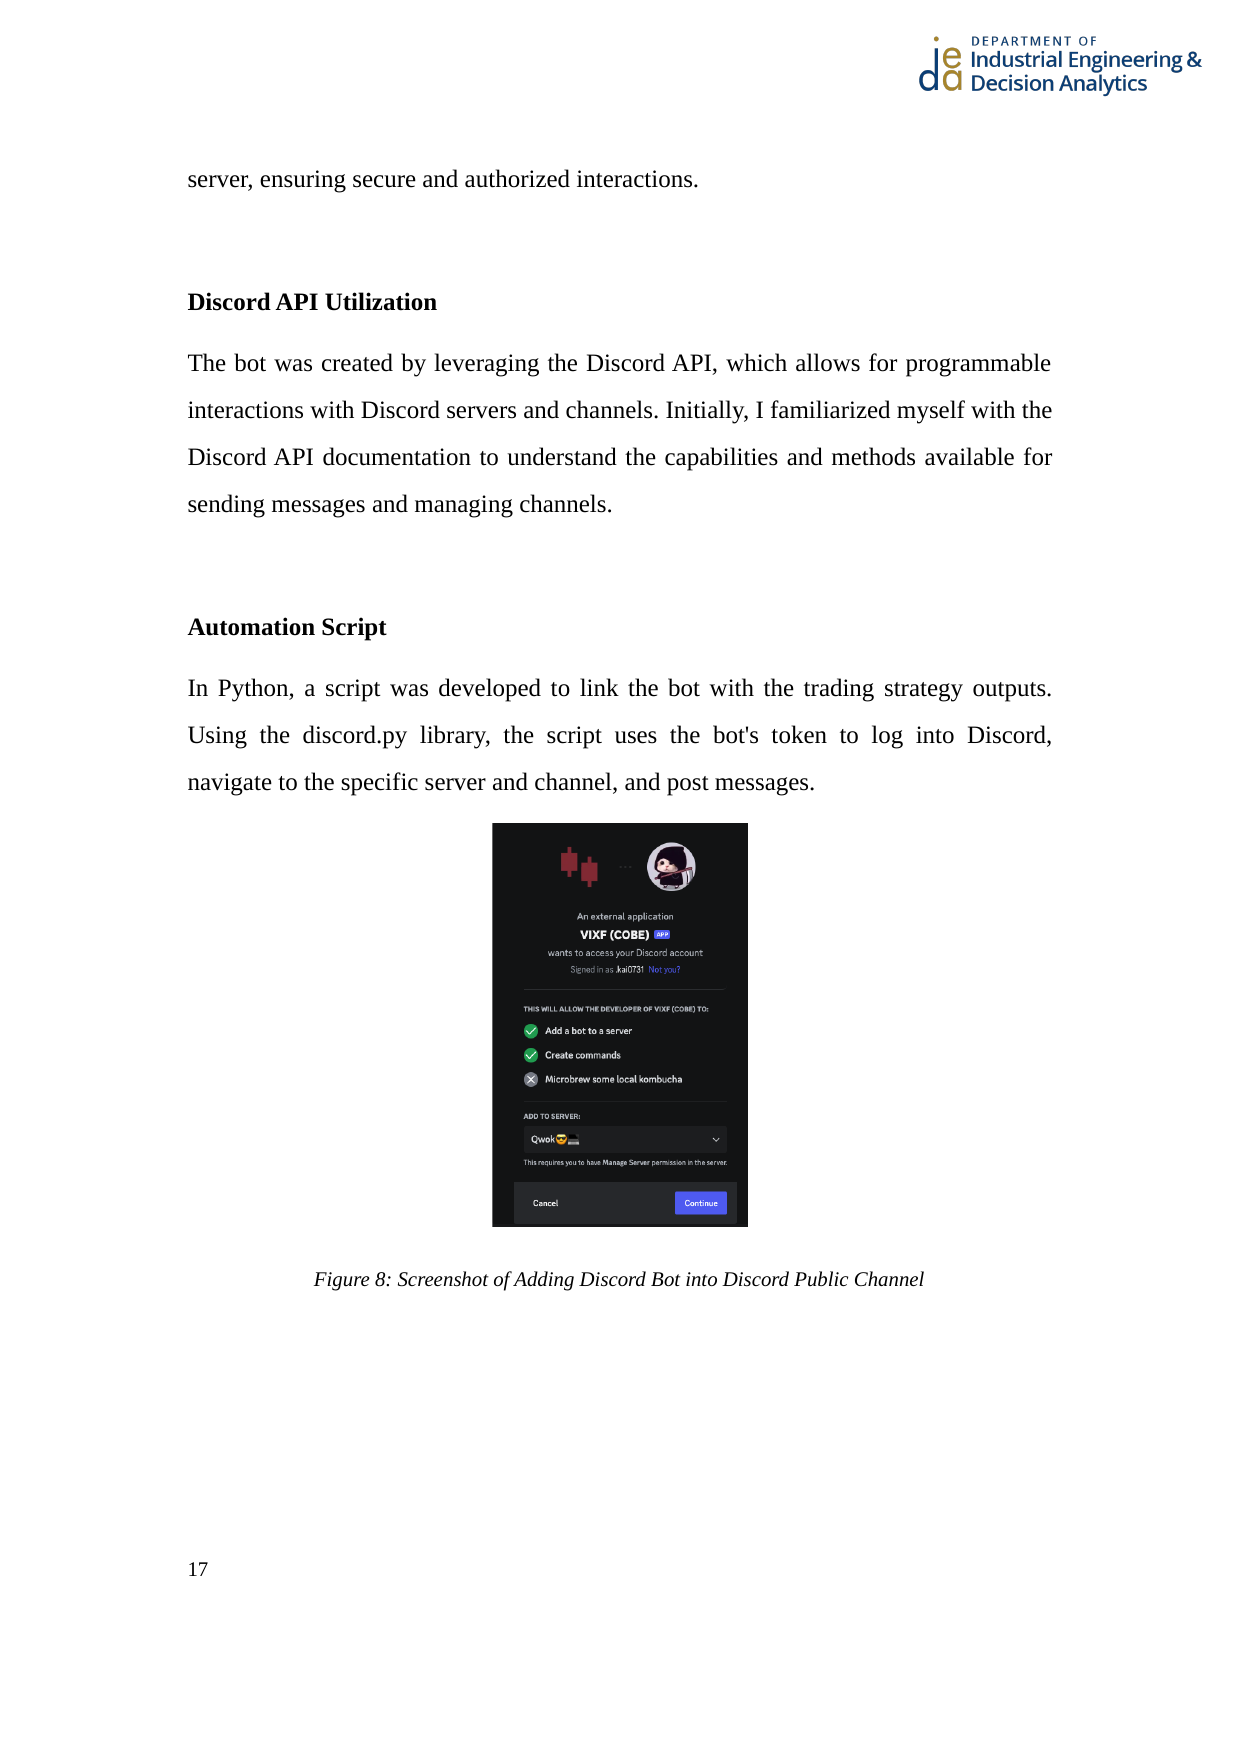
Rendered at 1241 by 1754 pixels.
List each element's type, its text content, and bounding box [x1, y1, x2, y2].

text In Python, a script was developed to link the bot with the trading strategy outputs. Using the discord.py library, the script uses the bot's token to log into Discord, navigate to the specific server and channel, and post messages. [187, 669, 1053, 800]
picture [492, 823, 748, 1227]
text The bot was created by leveraging the Discord API, which allows for programmable interactions with Discord servers and channels. Initially, I familiarized myself with the Discord API documentation to understand the capabilities and methods available for sending messages and managing channels. [187, 344, 1053, 522]
picture [909, 31, 1205, 100]
text Figure 8: Screenshot of Adding Discord Bot into Discord Public Channel [187, 1260, 1053, 1298]
text Discord API Utilization [187, 283, 1053, 320]
text Automation Script [187, 607, 1053, 645]
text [187, 160, 1053, 197]
